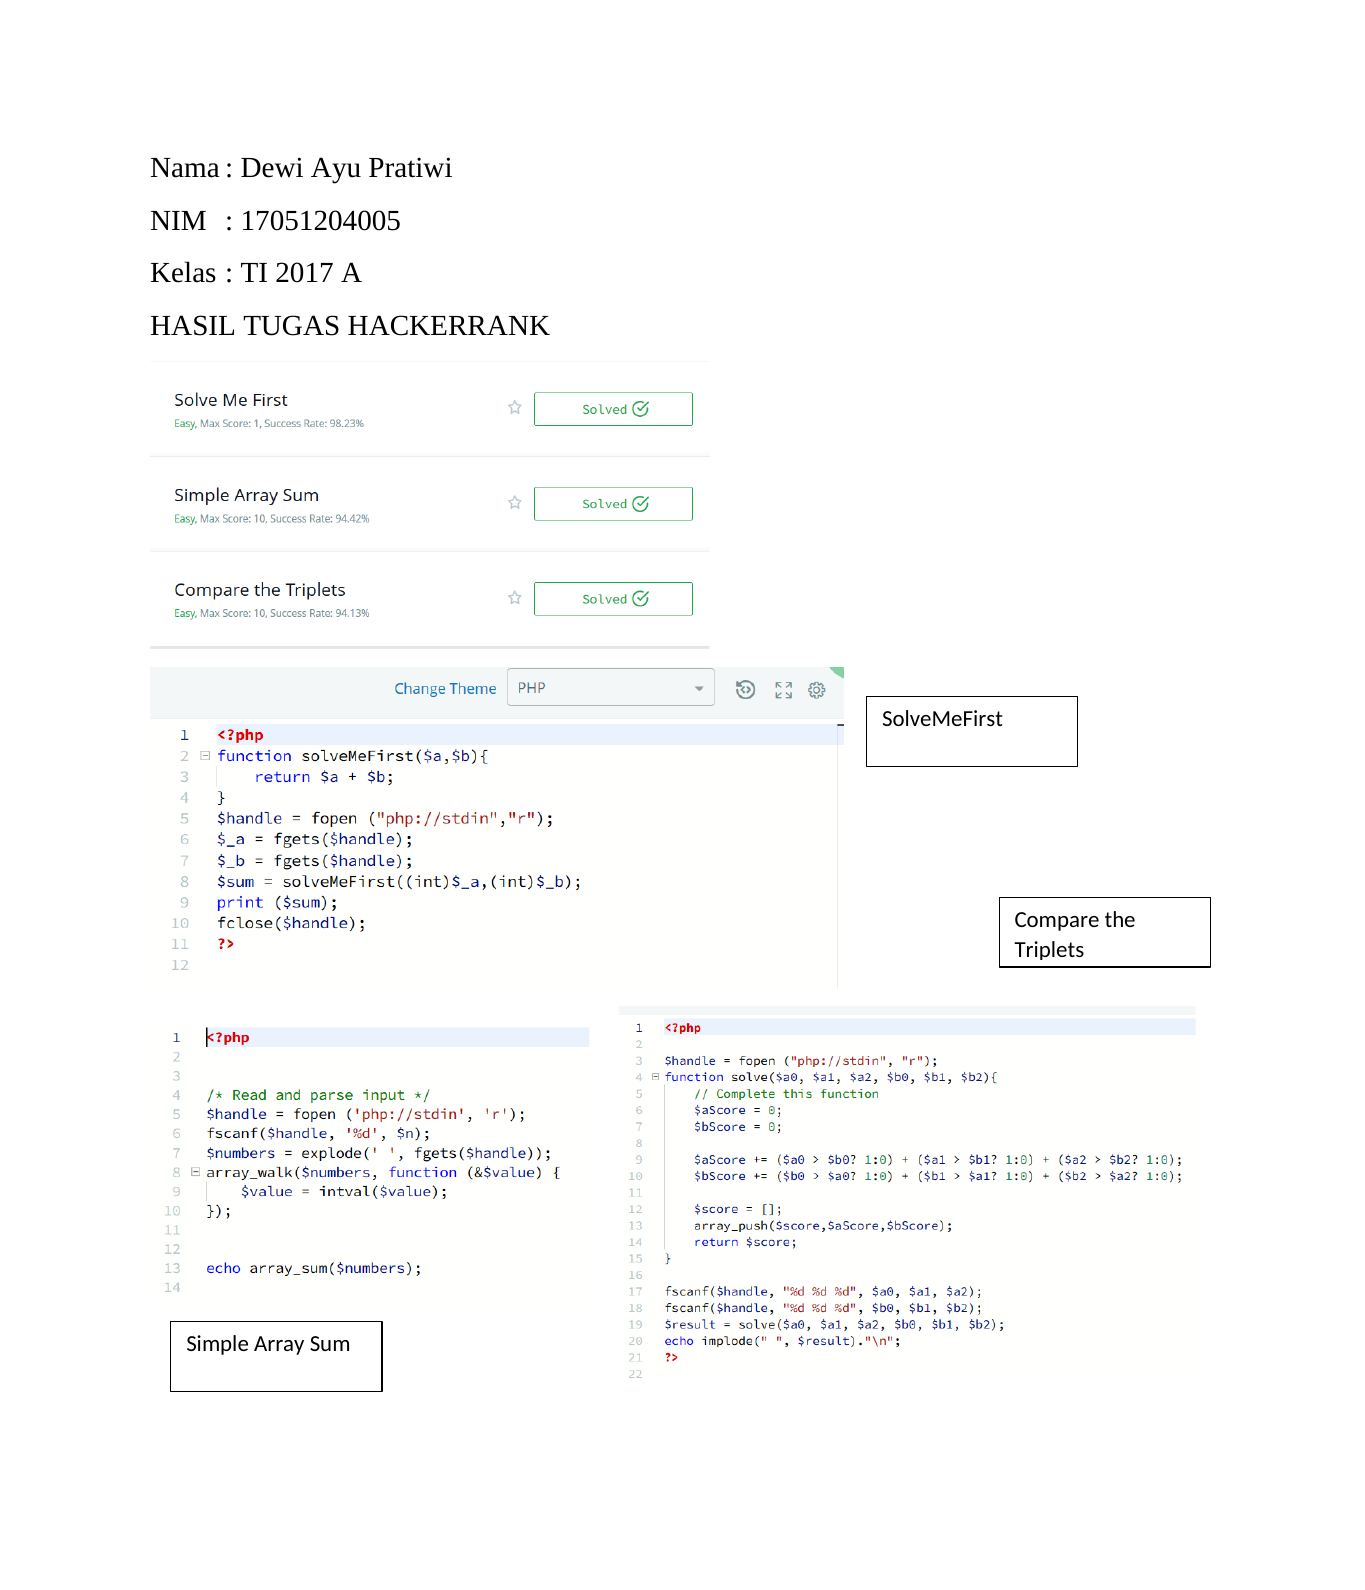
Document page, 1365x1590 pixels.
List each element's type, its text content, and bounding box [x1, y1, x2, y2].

picture [150, 667, 844, 988]
text HASIL TUGAS HACKERRANK [150, 308, 1215, 342]
picture [150, 1026, 590, 1304]
text Kelas : TI 2017 A [150, 256, 1215, 289]
picture [618, 1006, 1196, 1379]
text Nama : Dewi Ayu Pratiwi [150, 150, 1215, 183]
picture [150, 361, 710, 649]
text NIM : 17051204005 [150, 203, 1215, 236]
